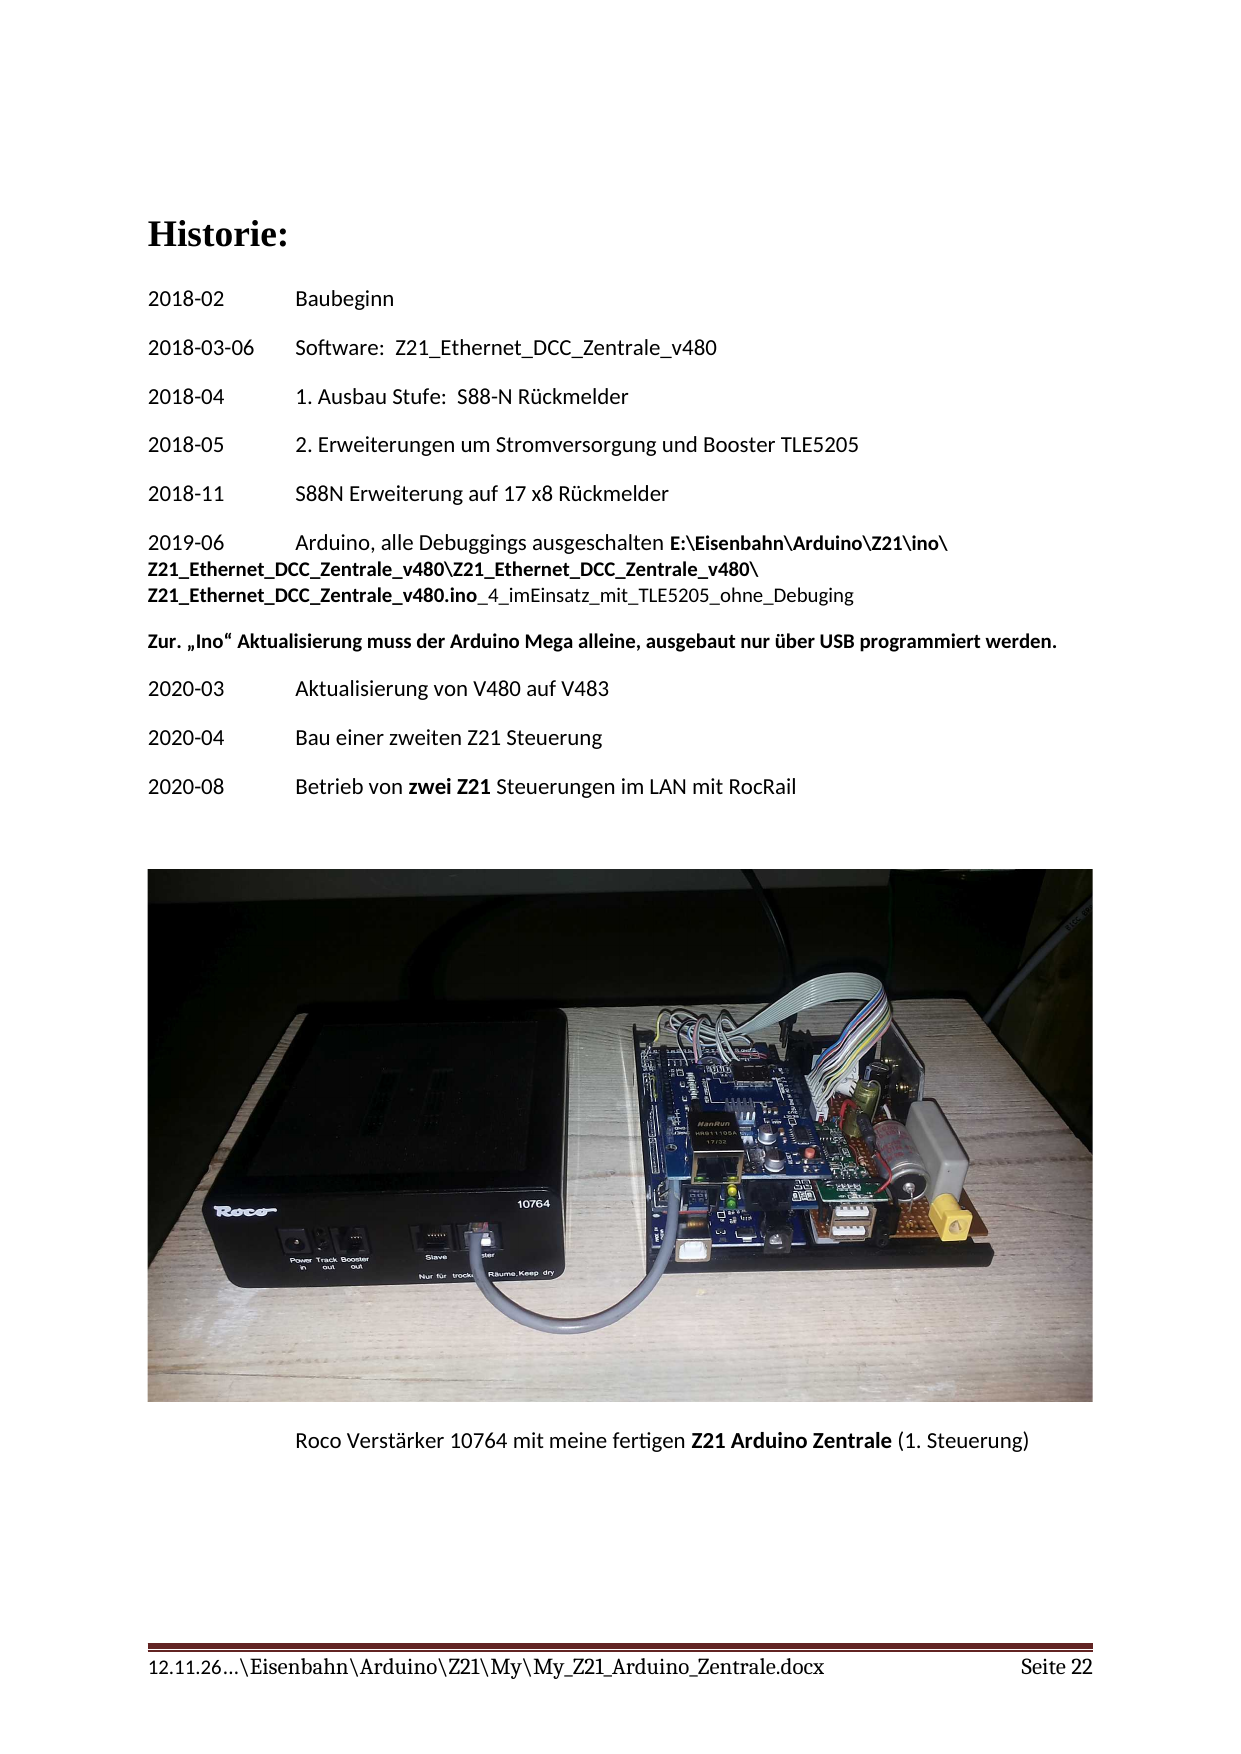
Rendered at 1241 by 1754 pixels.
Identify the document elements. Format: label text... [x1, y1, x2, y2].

text Zur. „Ino“ Aktualisierung muss der Arduino Mega alleine, ausgebaut nur über USB programmiert werden. [148, 628, 1093, 653]
text 2018-03-06 Software: Z21_Ethernet_DCC_Zentrale_v480 [148, 333, 1093, 361]
text 2018-05 2. Erweiterungen um Stromversorgung und Booster TLE5205 [148, 431, 1093, 459]
text 2020-03 Aktualisierung von V480 auf V483 [148, 674, 1093, 702]
text 2019-06 Arduino, alle Debuggings ausgeschalten E:\Eisenbahn\Arduino\Z21\ino\Z21_Ethernet_DCC_Zentrale_v480\Z21_Ethernet_DCC_Zentrale_v480\Z21_Ethernet_DCC_Zentrale_v480.ino_4_imEinsatz_mit_TLE5205_ohne_Debuging [148, 528, 1093, 607]
text 2018-11 S88N Erweiterung auf 17 x8 Rückmelder [148, 479, 1093, 507]
subtitle Historie: [148, 212, 1093, 255]
text Roco Verstärker 10764 mit meine fertigen Z21 Arduino Zentrale (1. Steuerung) [221, 1426, 1093, 1454]
text 2018-04 1. Ausbau Stufe: S88-N Rückmelder [148, 382, 1093, 410]
text 2018-02 Baubeginn [148, 284, 1093, 312]
text 2020-08 Betrieb von zwei Z21 Steuerungen im LAN mit RocRail [148, 772, 1093, 800]
picture [147, 869, 1093, 1402]
text 2020-04 Bau einer zweiten Z21 Steuerung [148, 723, 1093, 751]
